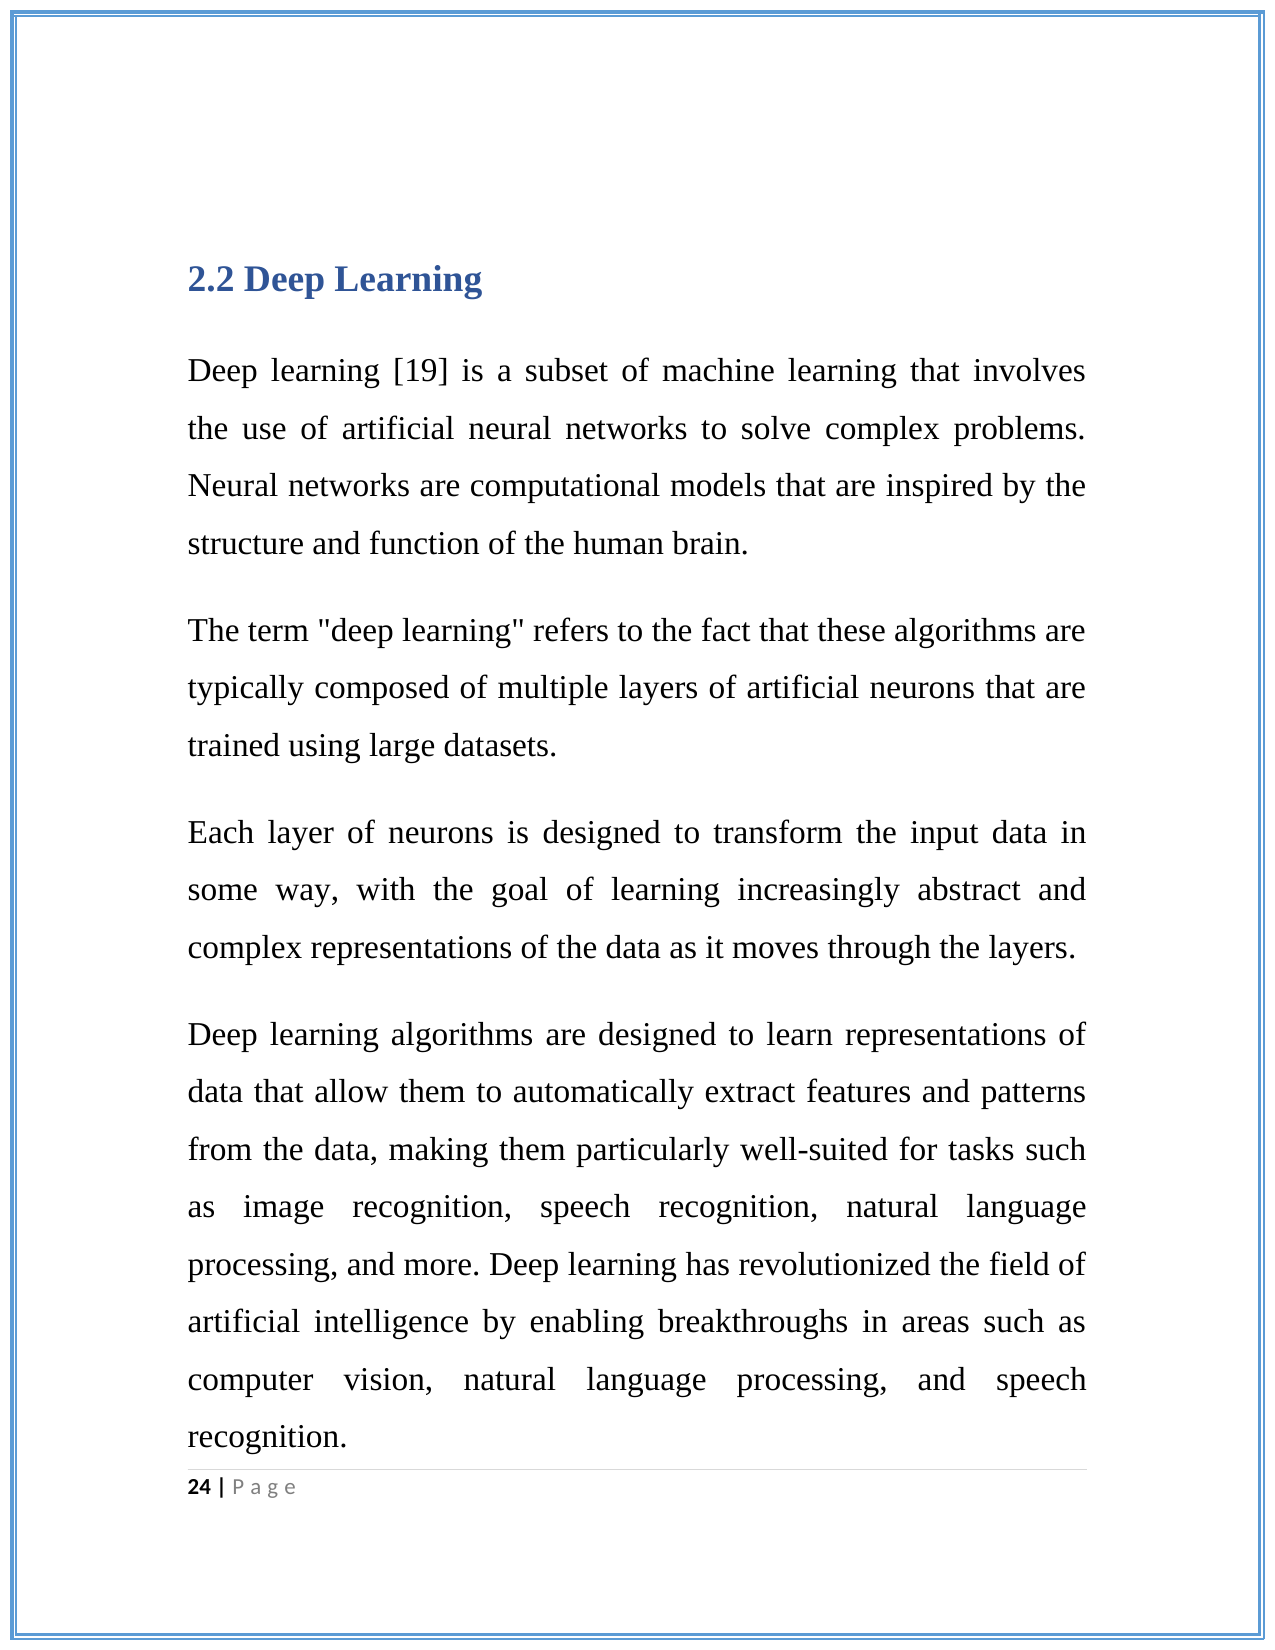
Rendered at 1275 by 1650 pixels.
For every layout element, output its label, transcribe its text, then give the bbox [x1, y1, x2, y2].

text 2.2 Deep Learning [187, 256, 1087, 299]
text Deep learning [19] is a subset of machine learning that involves the use of artificial neural networks to solve complex problems. Neural networks are computational models that are inspired by the structure and function of the human brain. [187, 351, 1087, 561]
text Deep learning algorithms are designed to learn representations of data that allow them to automatically extract features and patterns from the data, making them particularly well-suited for tasks such as image recognition, speech recognition, natural language processing, and more. Deep learning has revolutionized the field of artificial intelligence by enabling breakthroughs in areas such as computer vision, natural language processing, and speech recognition. [187, 1014, 1087, 1455]
text The term "deep learning" refers to the fact that these algorithms are typically composed of multiple layers of artificial neurons that are trained using large datasets. [187, 610, 1087, 763]
text Each layer of neurons is designed to transform the input data in some way, with the goal of learning increasingly abstract and complex representations of the data as it moves through the layers. [187, 812, 1087, 965]
